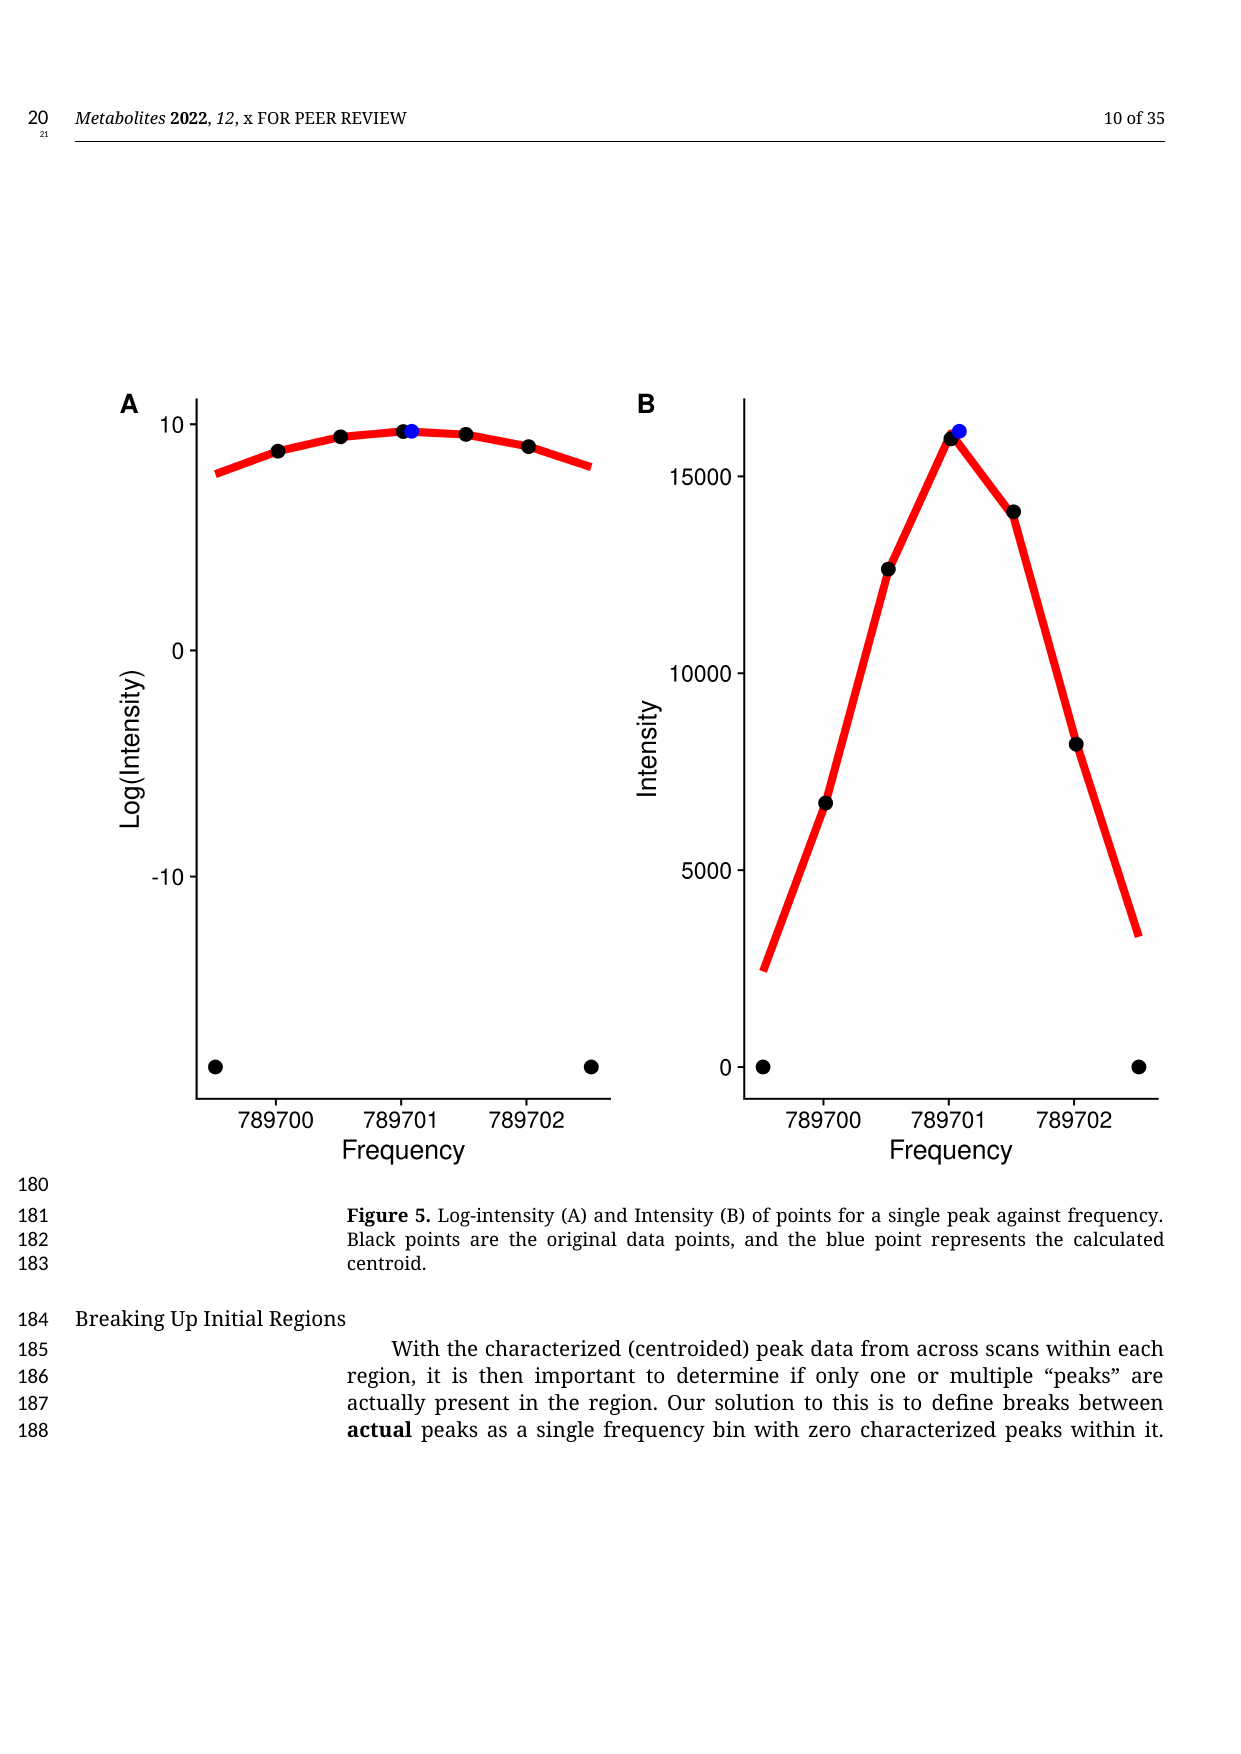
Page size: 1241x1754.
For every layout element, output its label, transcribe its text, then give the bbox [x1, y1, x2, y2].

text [347, 1335, 1165, 1443]
text Figure 5. Log-intensity (A) and Intensity (B) of points for a single peak against frequency. Black points are the original data points, and the blue point represents the calculated centroid. [347, 1203, 1165, 1276]
picture [93, 373, 1184, 1191]
